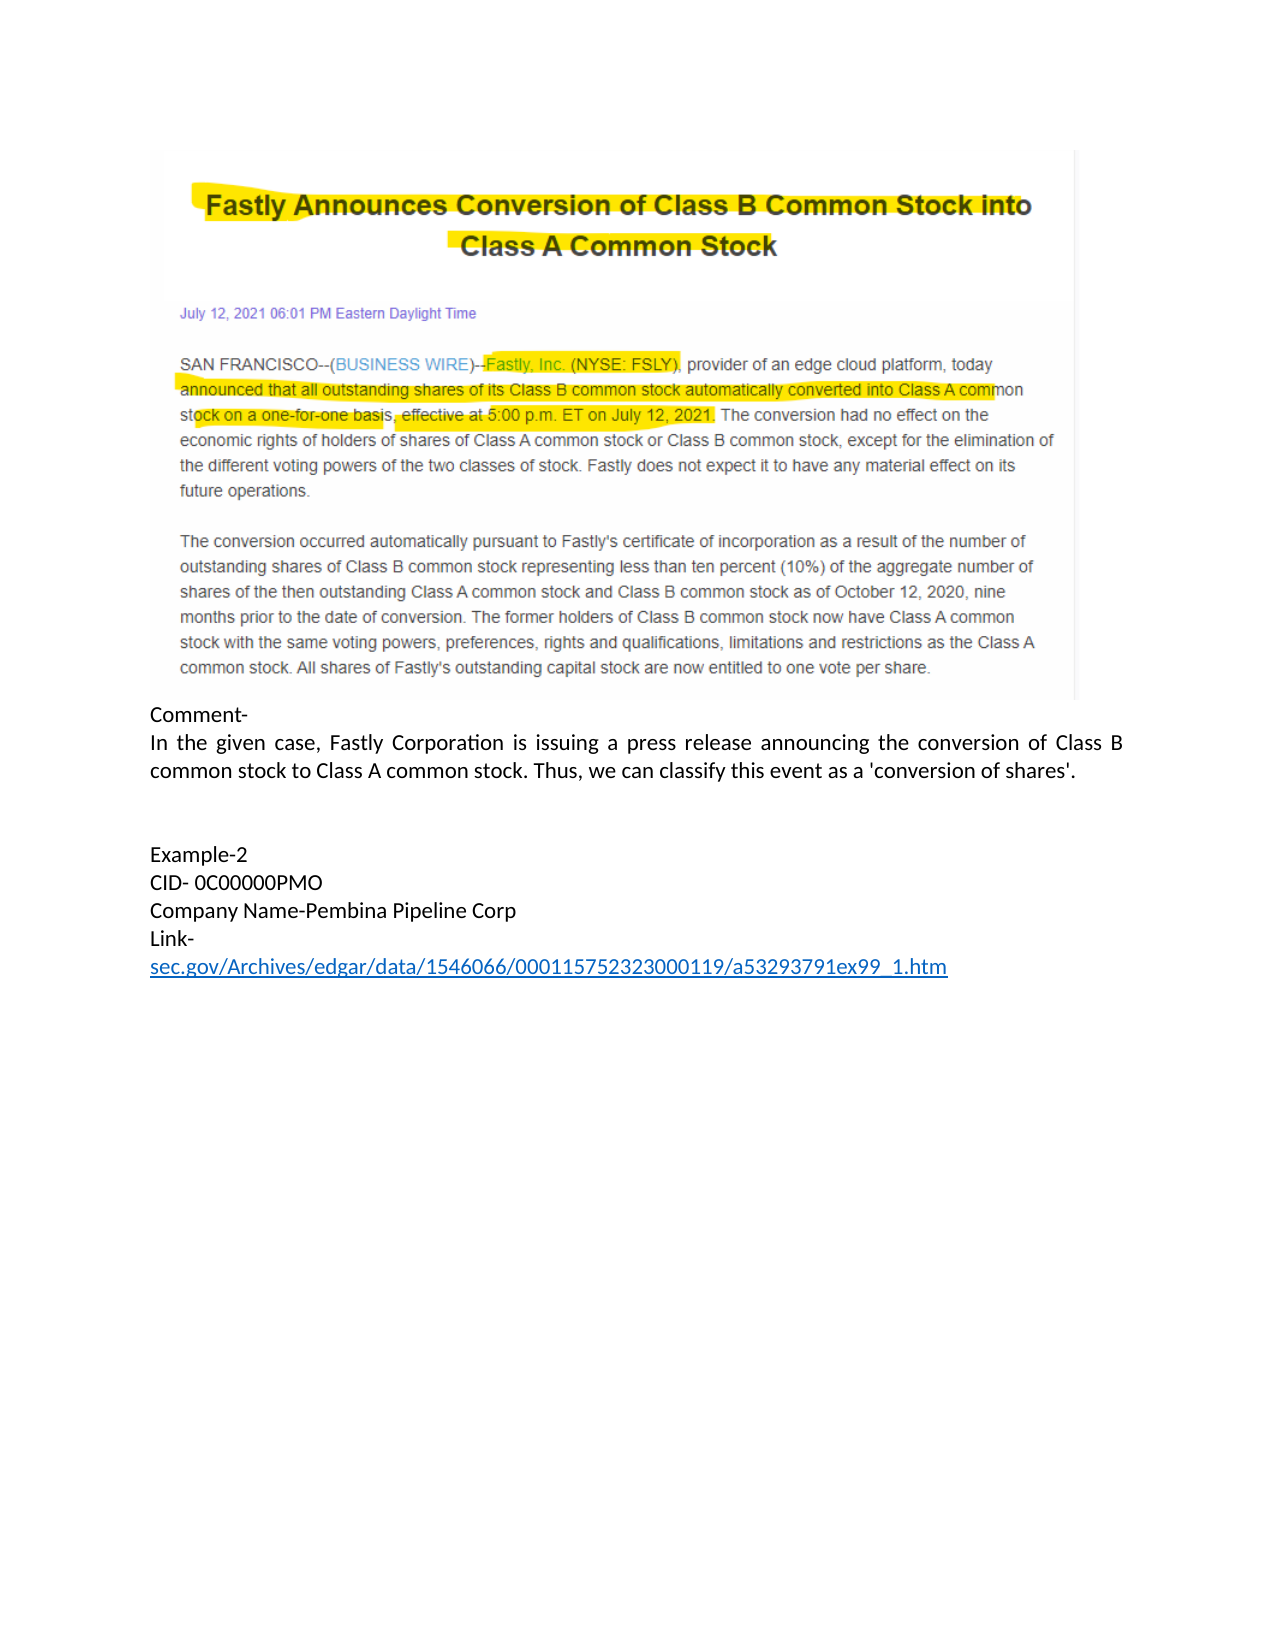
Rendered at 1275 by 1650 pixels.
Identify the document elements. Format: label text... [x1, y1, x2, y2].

text sec.gov/Archives/edgar/data/1546066/000115752323000119/a53293791ex99_1.htm [150, 952, 1125, 980]
picture [150, 150, 1080, 700]
text CID- 0C00000PMO [150, 868, 1125, 896]
text In the given case, Fastly Corporation is issuing a press release announcing the conversion of Class B common stock to Class A common stock. Thus, we can classify this event as a 'conversion of shares'. [150, 728, 1125, 784]
text Link- [150, 924, 1125, 952]
text Company Name-Pembina Pipeline Corp [150, 896, 1125, 924]
text Comment- [150, 700, 1125, 728]
text Example-2 [150, 840, 1125, 868]
